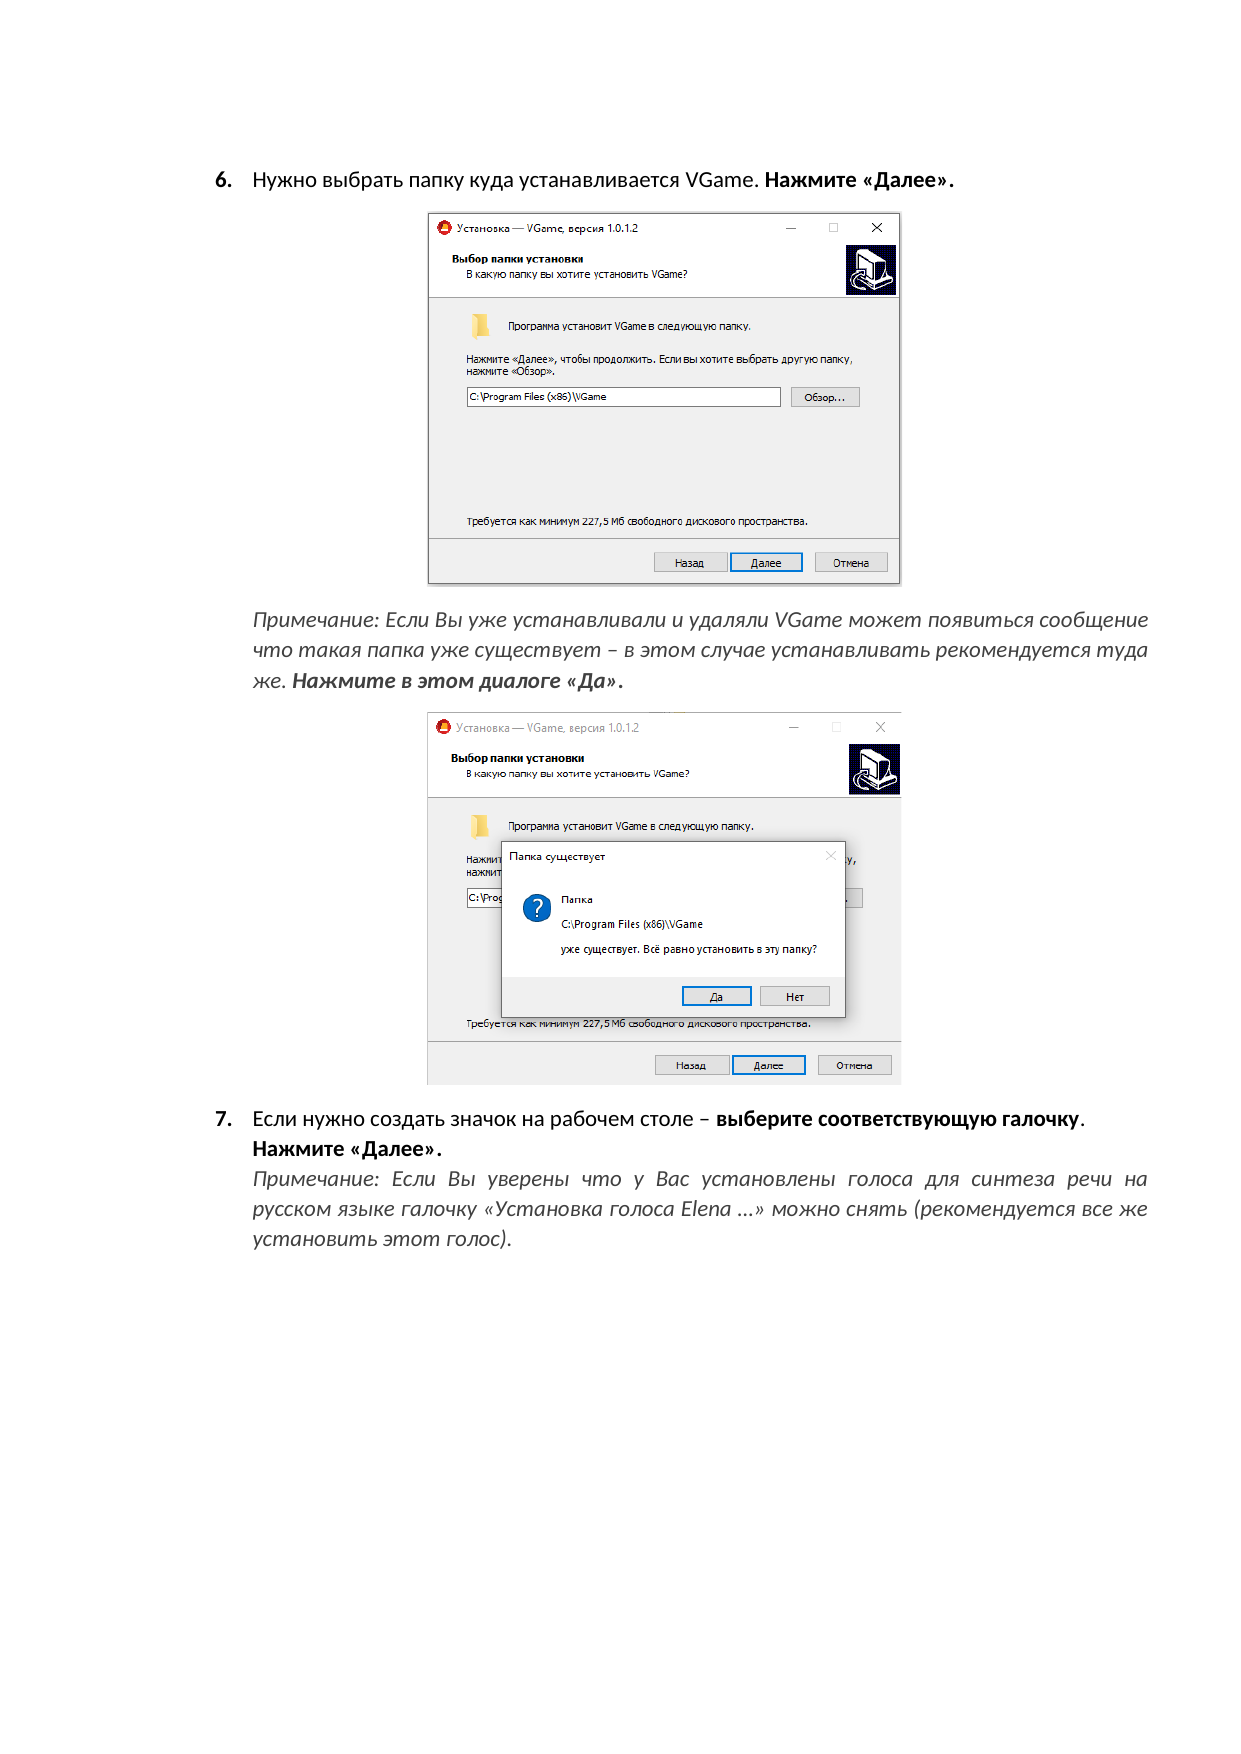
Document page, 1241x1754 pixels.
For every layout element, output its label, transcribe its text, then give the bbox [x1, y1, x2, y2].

list Примечание: Если Вы уверены что у Вас установлены голоса для синтеза речи на русском языке галочку «Установка голоса Elena …» можно снять (рекомендуется все же установить этот голос). [252, 1164, 1152, 1253]
list Примечание: Если Вы уже устанавливали и удаляли VGame может появиться сообщение что такая папка уже существует – в этом случае устанавливать рекомендуется туда же. Нажмите в этом диалоге «Да». [252, 605, 1152, 694]
list Если нужно создать значок на рабочем столе – выберите соответствующую галочку. Нажмите «Далее». [215, 1104, 1152, 1162]
list Нужно выбрать папку куда устанавливается VGame. Нажмите «Далее». [215, 165, 1152, 193]
picture [427, 712, 902, 1085]
picture [426, 211, 903, 587]
